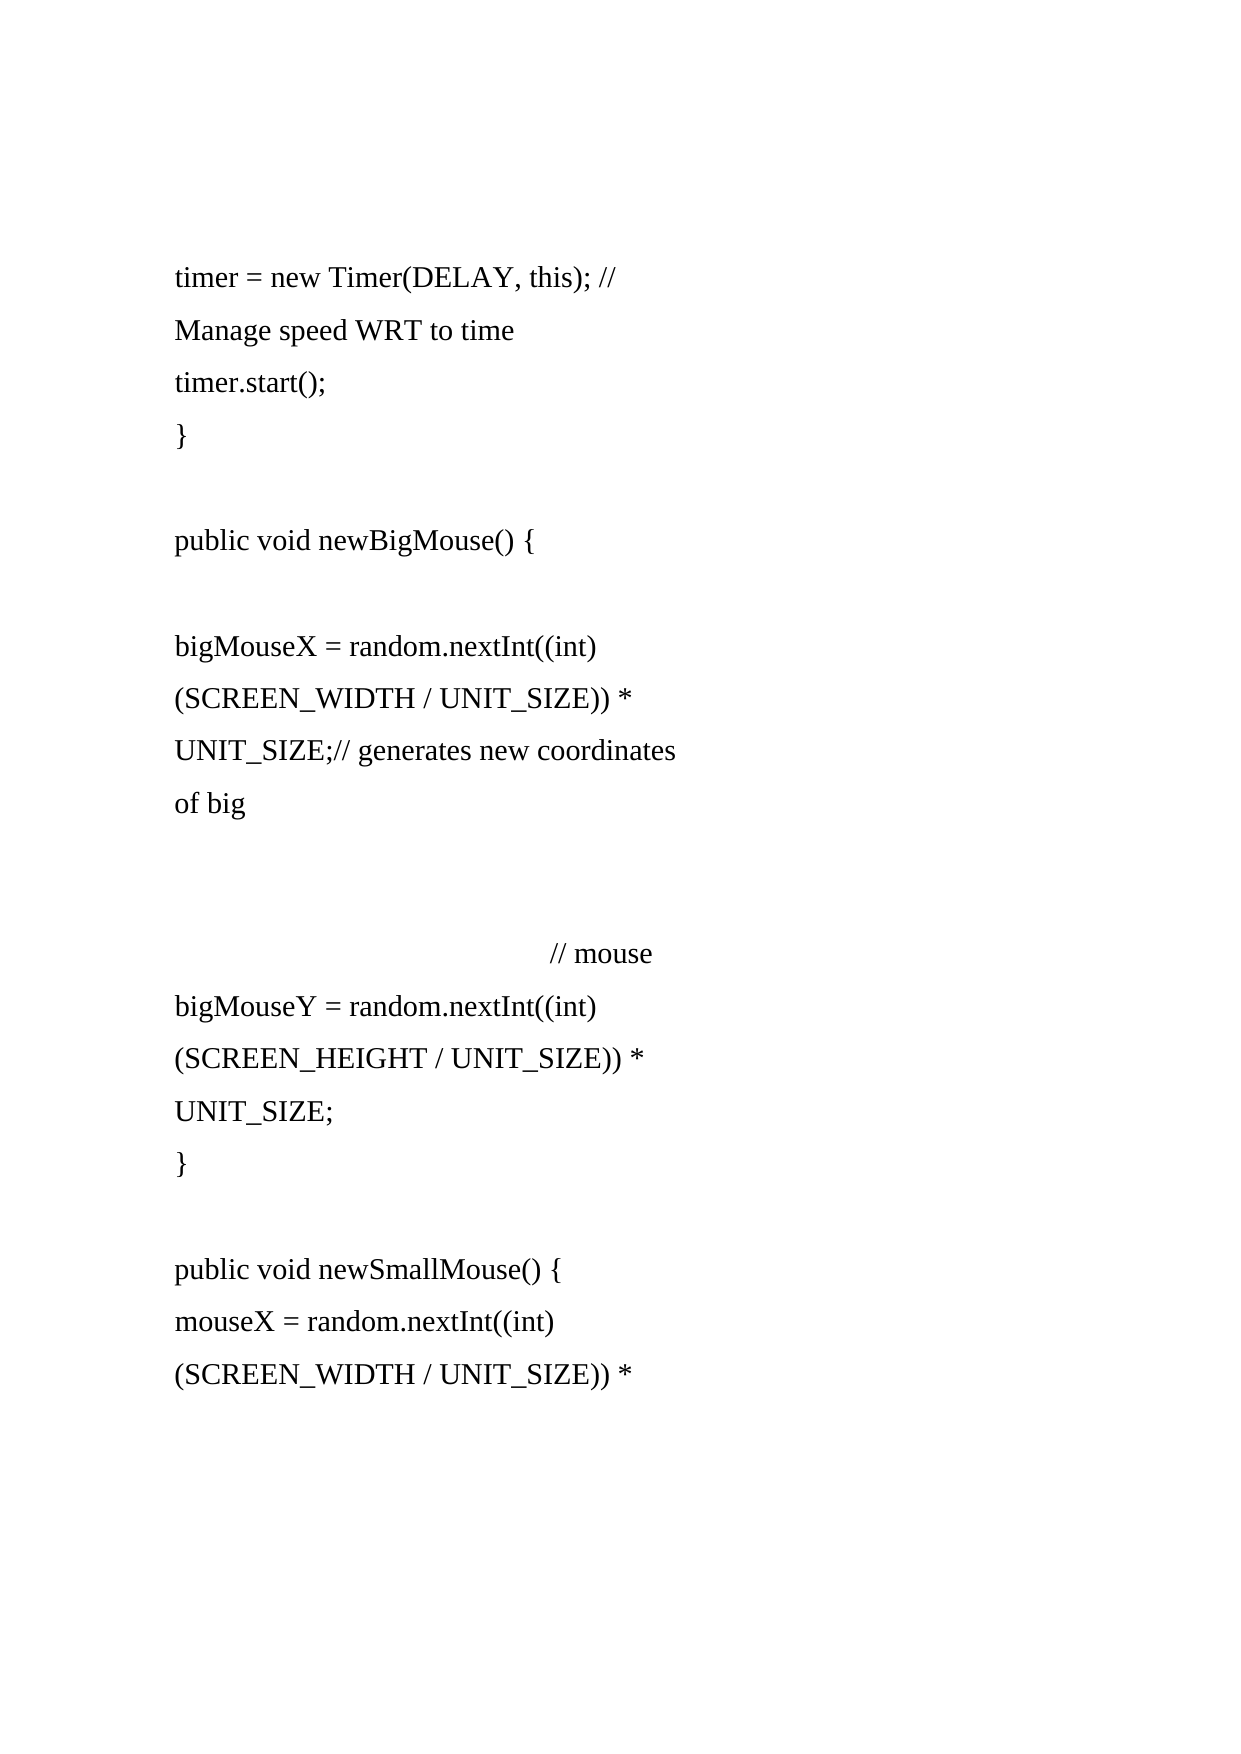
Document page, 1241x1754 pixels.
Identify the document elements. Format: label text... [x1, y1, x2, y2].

text public void newSmallMouse() { [173, 1251, 696, 1286]
text bigMouseY = random.nextInt((int) (SCREEN_HEIGHT / UNIT_SIZE)) * UNIT_SIZE; [173, 988, 696, 1127]
text bigMouseX = random.nextInt((int) (SCREEN_WIDTH / UNIT_SIZE)) * UNIT_SIZE;// generates new coordinates of big [173, 628, 696, 819]
text public void newBigMouse() { [173, 522, 696, 557]
text timer.start(); [173, 364, 696, 399]
text } [173, 1145, 696, 1180]
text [173, 1303, 696, 1391]
text // mouse [173, 837, 696, 970]
text timer = new Timer(DELAY, this); // Manage speed WRT to time [173, 259, 696, 346]
text } [173, 417, 696, 452]
